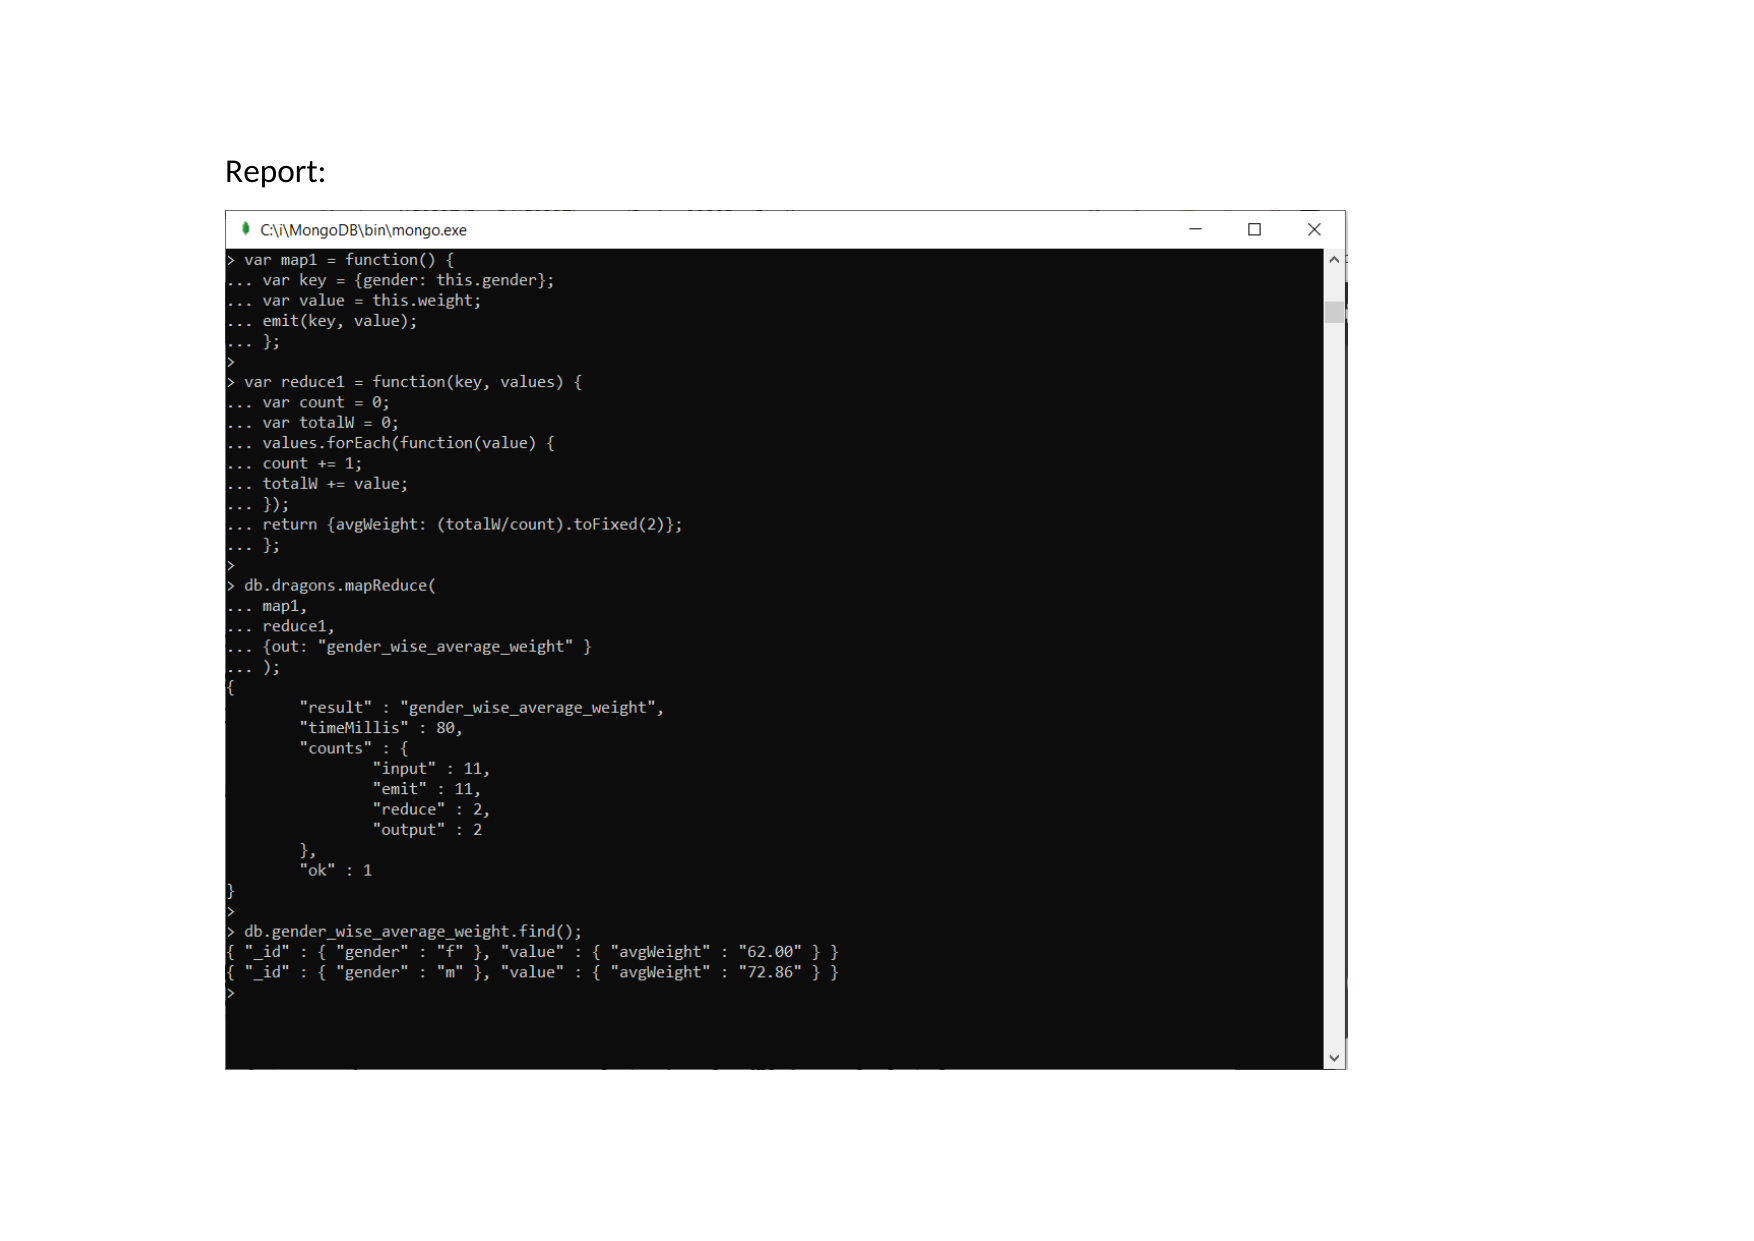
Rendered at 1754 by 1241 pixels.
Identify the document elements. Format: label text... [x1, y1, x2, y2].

text Report: [150, 150, 1604, 191]
picture [225, 210, 1348, 1070]
